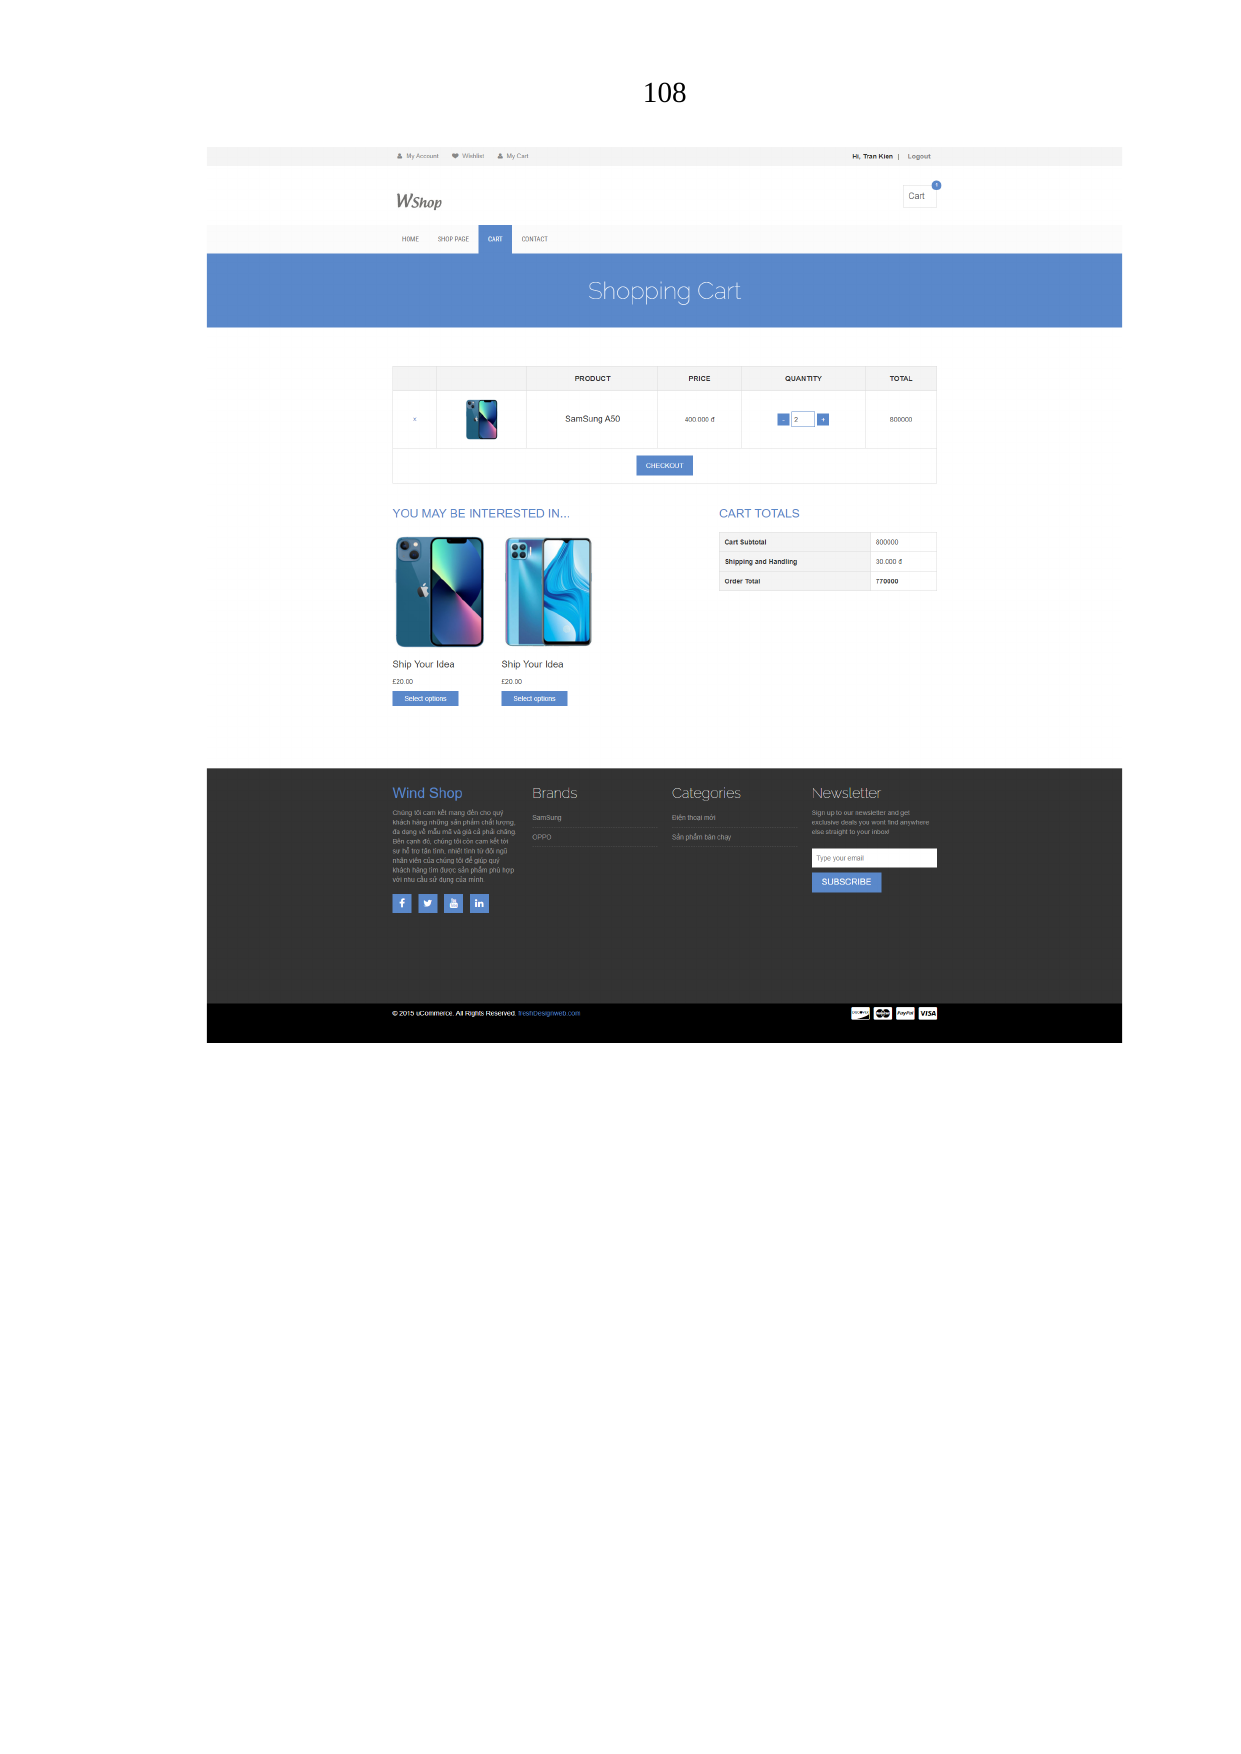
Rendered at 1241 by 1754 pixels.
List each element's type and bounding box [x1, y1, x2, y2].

picture [206, 147, 1123, 1043]
